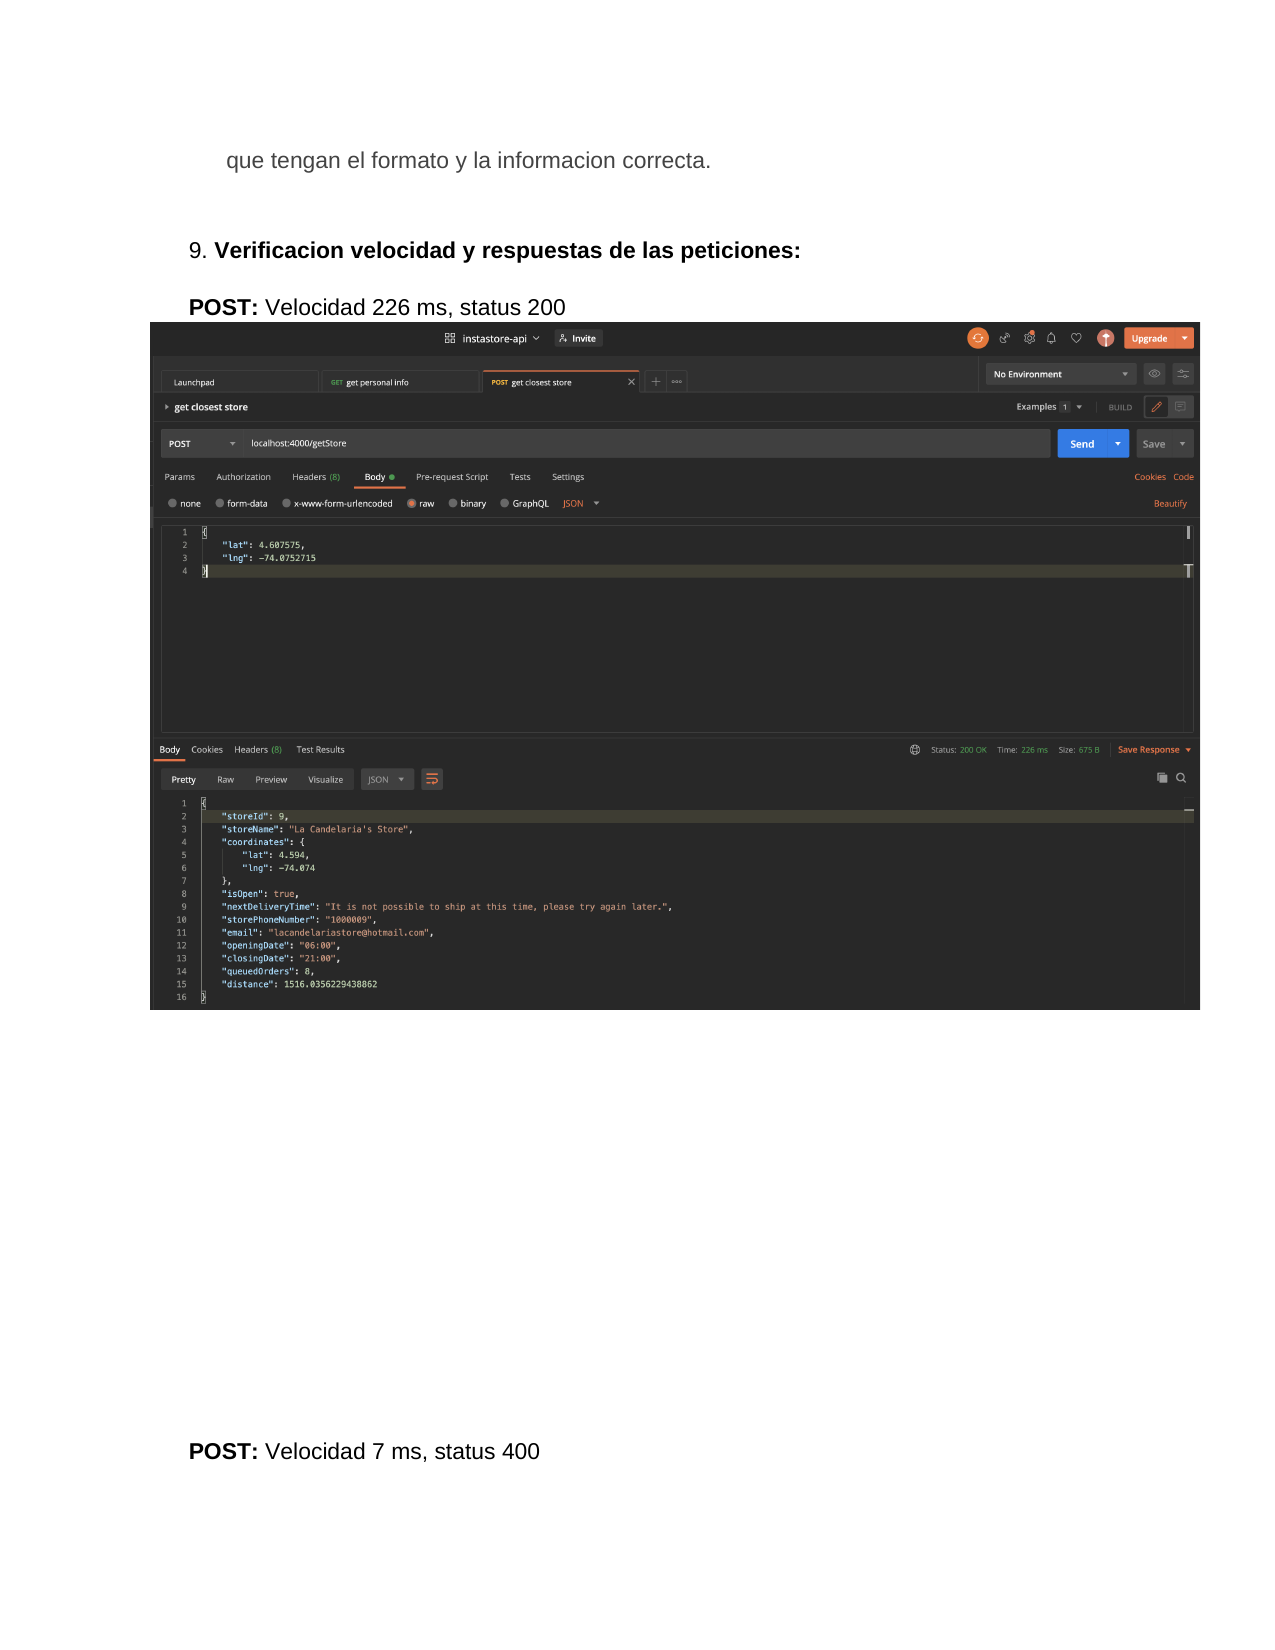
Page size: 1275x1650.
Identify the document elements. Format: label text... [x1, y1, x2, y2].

text POST: Velocidad 7 ms, status 400 [188, 1438, 1092, 1464]
text POST: Velocidad 226 ms, status 200 [188, 294, 1092, 320]
text 9. Verificacion velocidad y respuestas de las peticiones: [188, 237, 1092, 263]
picture [150, 322, 1200, 1010]
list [188, 147, 1103, 174]
